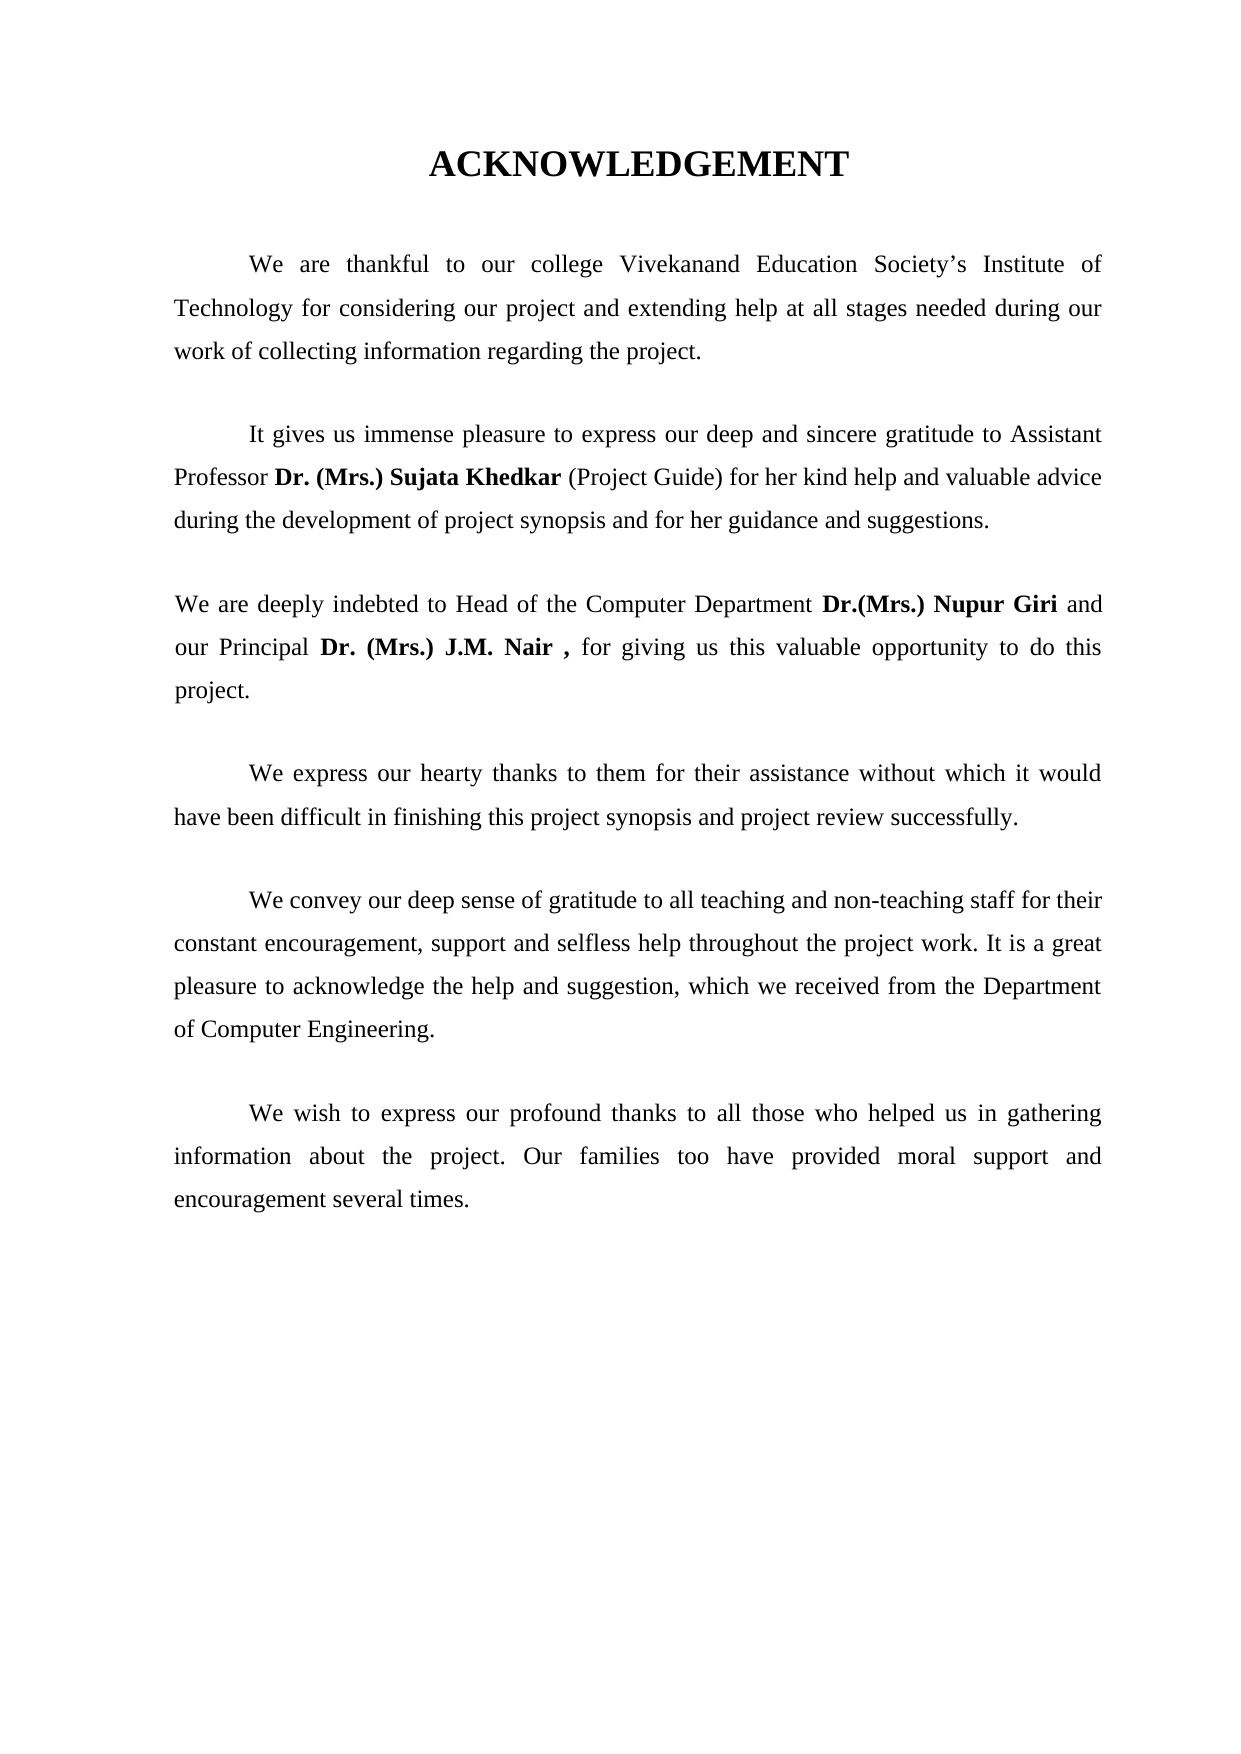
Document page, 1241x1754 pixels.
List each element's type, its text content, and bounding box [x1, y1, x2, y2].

subtitle ACKNOWLEDGEMENT [175, 142, 1103, 185]
text We wish to express our profound thanks to all those who helped us in gathering information about the project. Our families too have provided moral support and encouragement several times. [173, 1098, 1103, 1213]
text We express our hearty thanks to them for their assistance without which it would have been difficult in finishing this project synopsis and project review successfully. [173, 758, 1103, 830]
text We are thankful to our college Vivekanand Education Society’s Institute of Technology for considering our project and extending help at all stages needed during our work of collecting information regarding the project. [173, 249, 1103, 364]
text It gives us immense pleasure to express our deep and sincere gratitude to Assistant Professor Dr. (Mrs.) Sujata Khedkar (Project Guide) for her kind help and valuable advice during the development of project synopsis and for her guidance and suggestions. [173, 419, 1103, 534]
text We convey our deep sense of gratitude to all teaching and non-teaching staff for their constant encouragement, support and selfless help throughout the project work. It is a great pleasure to acknowledge the help and suggestion, which we received from the Department of Computer Engineering. [173, 885, 1103, 1043]
text We are deeply indebted to Head of the Computer Department Dr.(Mrs.) Nupur Giri and our Principal Dr. (Mrs.) J.M. Nair , for giving us this valuable opportunity to do this project. [174, 589, 1103, 704]
